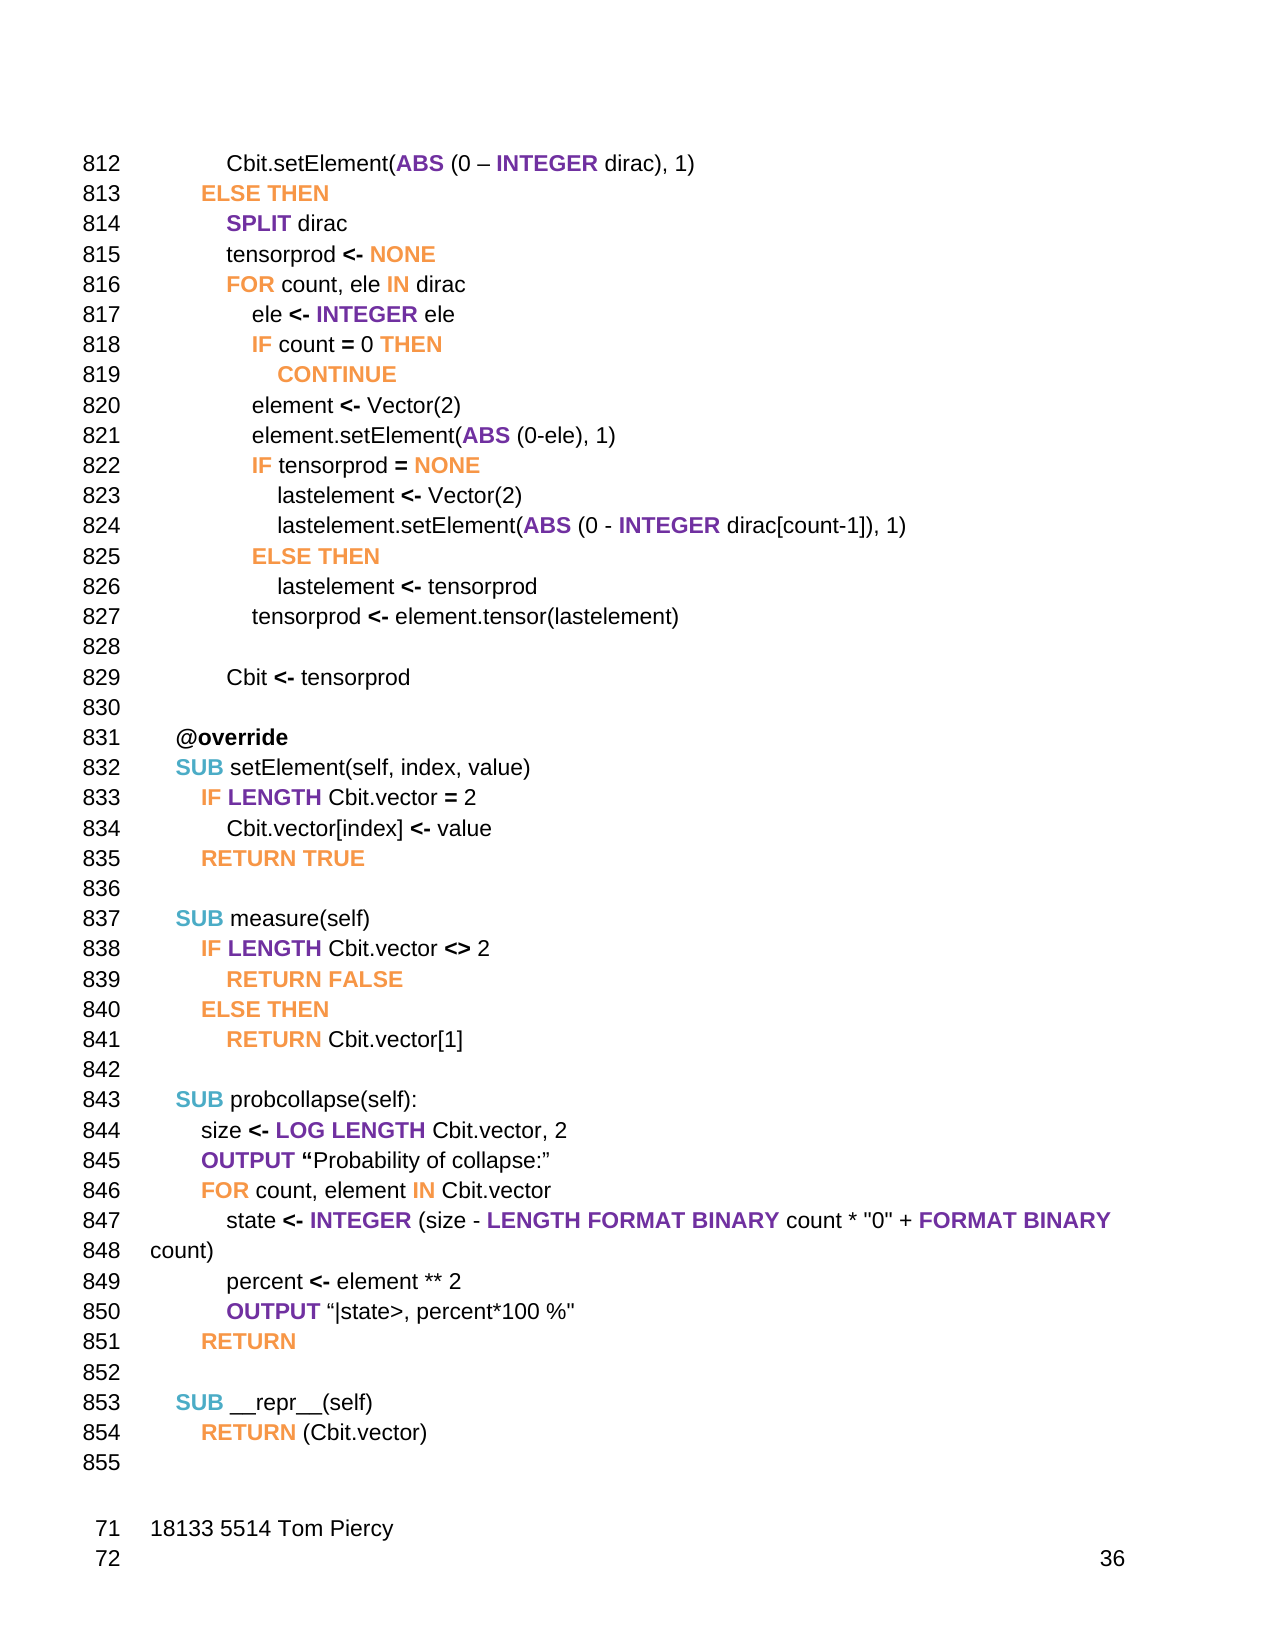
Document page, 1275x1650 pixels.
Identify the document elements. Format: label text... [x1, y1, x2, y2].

text ELSE THEN [150, 543, 1125, 569]
text tensorprod <- element.tensor(lastelement) [150, 603, 1125, 629]
text FOR count, element IN Cbit.vector [150, 1177, 1125, 1203]
text element.setElement(ABS (0-ele), 1) [150, 422, 1125, 448]
text element <- Vector(2) [150, 392, 1125, 418]
text ELSE THEN [150, 996, 1125, 1022]
text SUB setElement(self, index, value) [150, 754, 1125, 781]
text CONTINUE [150, 361, 1125, 388]
text SPLIT dirac [150, 210, 1125, 237]
text SUB probcollapse(self): [150, 1086, 1125, 1113]
text lastelement <- Vector(2) [150, 482, 1125, 509]
text percent <- element ** 2 [150, 1268, 1125, 1294]
text tensorprod <- NONE [150, 241, 1125, 267]
text RETURN (Cbit.vector) [150, 1419, 1125, 1445]
text @override [150, 724, 1125, 750]
text ele <- INTEGER ele [150, 301, 1125, 327]
text lastelement.setElement(ABS (0 - INTEGER dirac[count-1]), 1) [150, 512, 1125, 539]
text RETURN [150, 1328, 1125, 1354]
text IF count = 0 THEN [150, 331, 1125, 358]
text IF LENGTH Cbit.vector = 2 [150, 784, 1125, 811]
text lastelement <- tensorprod [150, 573, 1125, 599]
text Cbit.setElement(ABS (0 – INTEGER dirac), 1) [150, 150, 1125, 176]
text OUTPUT “Probability of collapse:” [150, 1147, 1125, 1173]
text size <- LOG LENGTH Cbit.vector, 2 [150, 1117, 1125, 1143]
text IF LENGTH Cbit.vector <> 2 [150, 935, 1125, 962]
text SUB measure(self) [150, 905, 1125, 932]
text Cbit.vector[index] <- value [150, 814, 1125, 841]
text SUB __repr__(self) [150, 1388, 1125, 1415]
text FOR count, ele IN dirac [150, 271, 1125, 297]
text state <- INTEGER (size - LENGTH FORMAT BINARY count * "0" + FORMAT BINARY count) [150, 1207, 1125, 1264]
text ELSE THEN [150, 180, 1125, 207]
text IF tensorprod = NONE [150, 452, 1125, 478]
text RETURN TRUE [150, 845, 1125, 871]
text RETURN FALSE [150, 966, 1125, 992]
text OUTPUT “|state>, percent*100 %" [150, 1298, 1125, 1324]
text Cbit <- tensorprod [150, 663, 1125, 690]
text RETURN Cbit.vector[1] [150, 1026, 1125, 1052]
